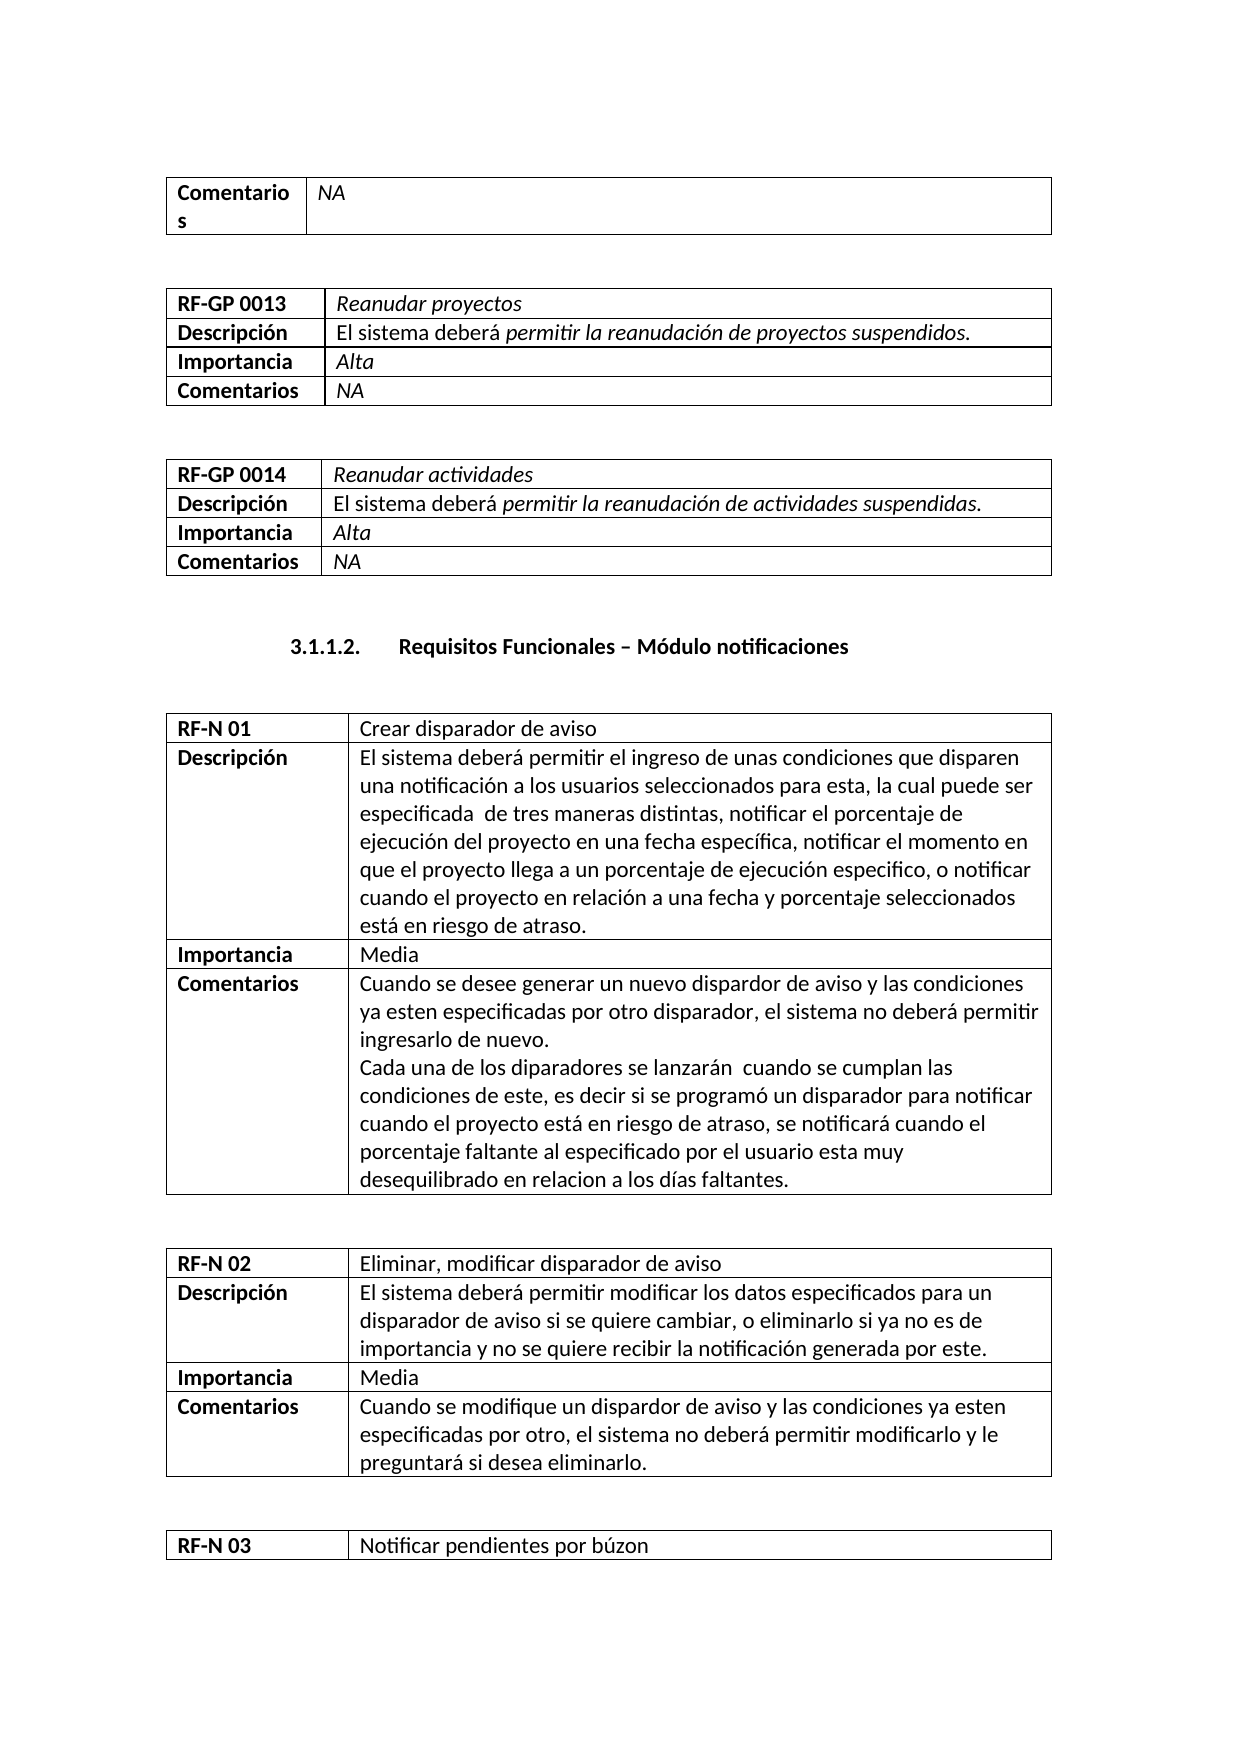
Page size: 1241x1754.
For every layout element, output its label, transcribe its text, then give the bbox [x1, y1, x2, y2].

table_cell Importancia [167, 940, 348, 968]
table_cell El sistema deberá permitir la reanudación de actividades suspendidas. [322, 489, 1051, 517]
table_header Reanudar actividades [322, 460, 1051, 488]
table_header RF-GP 0014 [167, 460, 321, 488]
table_cell Descripción [167, 319, 324, 346]
table_header RF-GP 0013 [167, 289, 324, 317]
table_header RF-N 01 [167, 714, 348, 742]
table_cell Cuando se modifique un dispardor de aviso y las condiciones ya esten especificadas por otro, el sistema no deberá permitir modificarlo y le preguntará si desea eliminarlo. [349, 1392, 1051, 1476]
table_cell Comentarios [167, 178, 306, 234]
table_cell Cuando se desee generar un nuevo dispardor de aviso y las condiciones ya esten especificadas por otro disparador, el sistema no deberá permitir ingresarlo de nuevo. Cada una de los diparadores se lanzarán cuando se cumplan las condiciones de este, es decir si se programó un disparador para notificar cuando el proyecto está en riesgo de atraso, se notificará cuando el porcentaje faltante al especificado por el usuario esta muy desequilibrado en relacion a los días faltantes. [349, 969, 1051, 1193]
table_cell El sistema deberá permitir la reanudación de proyectos suspendidos. [326, 319, 1051, 346]
table_cell Alta [322, 518, 1051, 546]
table_header Notificar pendientes por búzon [349, 1531, 1051, 1559]
table_cell Media [349, 1363, 1051, 1391]
table_cell Comentarios [167, 547, 321, 575]
table_cell Comentarios [167, 969, 348, 1193]
table_header RF-N 02 [167, 1249, 348, 1277]
table_header Eliminar, modificar disparador de aviso [349, 1249, 1051, 1277]
table_cell Descripción [167, 1278, 348, 1362]
table_cell Comentarios [167, 1392, 348, 1476]
table_cell Importancia [167, 1363, 348, 1391]
table_cell NA [326, 377, 1051, 404]
table_header Reanudar proyectos [326, 289, 1051, 317]
table_cell El sistema deberá permitir modificar los datos especificados para un disparador de aviso si se quiere cambiar, o eliminarlo si ya no es de importancia y no se quiere recibir la notificación generada por este. [349, 1278, 1051, 1362]
list Requisitos Funcionales – Módulo notificaciones [290, 632, 1063, 660]
table_cell Descripción [167, 489, 321, 517]
table_cell El sistema deberá permitir el ingreso de unas condiciones que disparen una notificación a los usuarios seleccionados para esta, la cual puede ser especificada de tres maneras distintas, notificar el porcentaje de ejecución del proyecto en una fecha específica, notificar el momento en que el proyecto llega a un porcentaje de ejecución especifico, o notificar cuando el proyecto en relación a una fecha y porcentaje seleccionados está en riesgo de atraso. [349, 743, 1051, 939]
table_cell Importancia [167, 348, 324, 376]
table_cell NA [307, 178, 1051, 234]
table_header Crear disparador de aviso [349, 714, 1051, 742]
table_cell Descripción [167, 743, 348, 939]
table_cell NA [322, 547, 1051, 575]
table_header RF-N 03 [167, 1531, 348, 1559]
table_cell Importancia [167, 518, 321, 546]
table_cell Alta [326, 348, 1051, 376]
table_cell Comentarios [167, 377, 324, 404]
table_cell Media [349, 940, 1051, 968]
